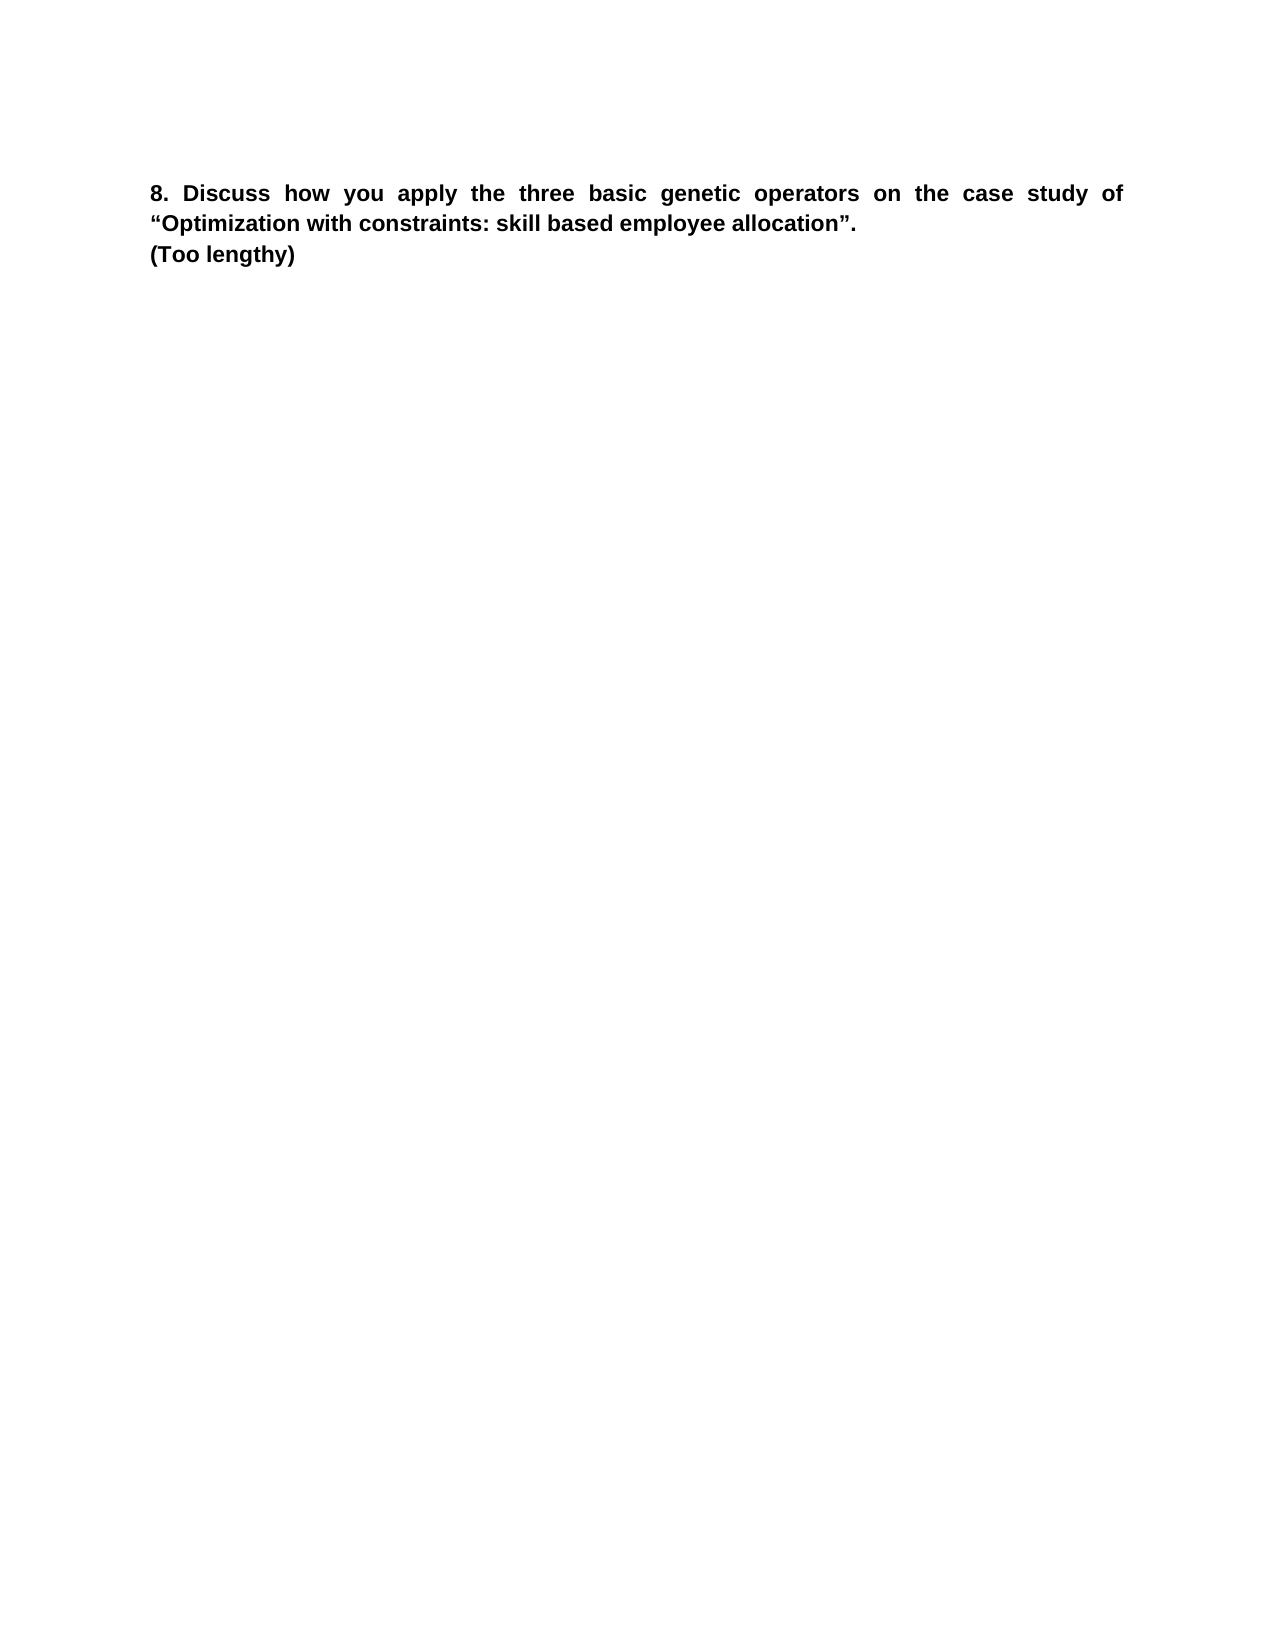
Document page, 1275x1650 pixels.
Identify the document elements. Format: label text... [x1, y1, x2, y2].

text (Too lengthy) [150, 241, 1125, 267]
text 8. Discuss how you apply the three basic genetic operators on the case study of “Optimization with constraints: skill based employee allocation”. [150, 180, 1125, 237]
